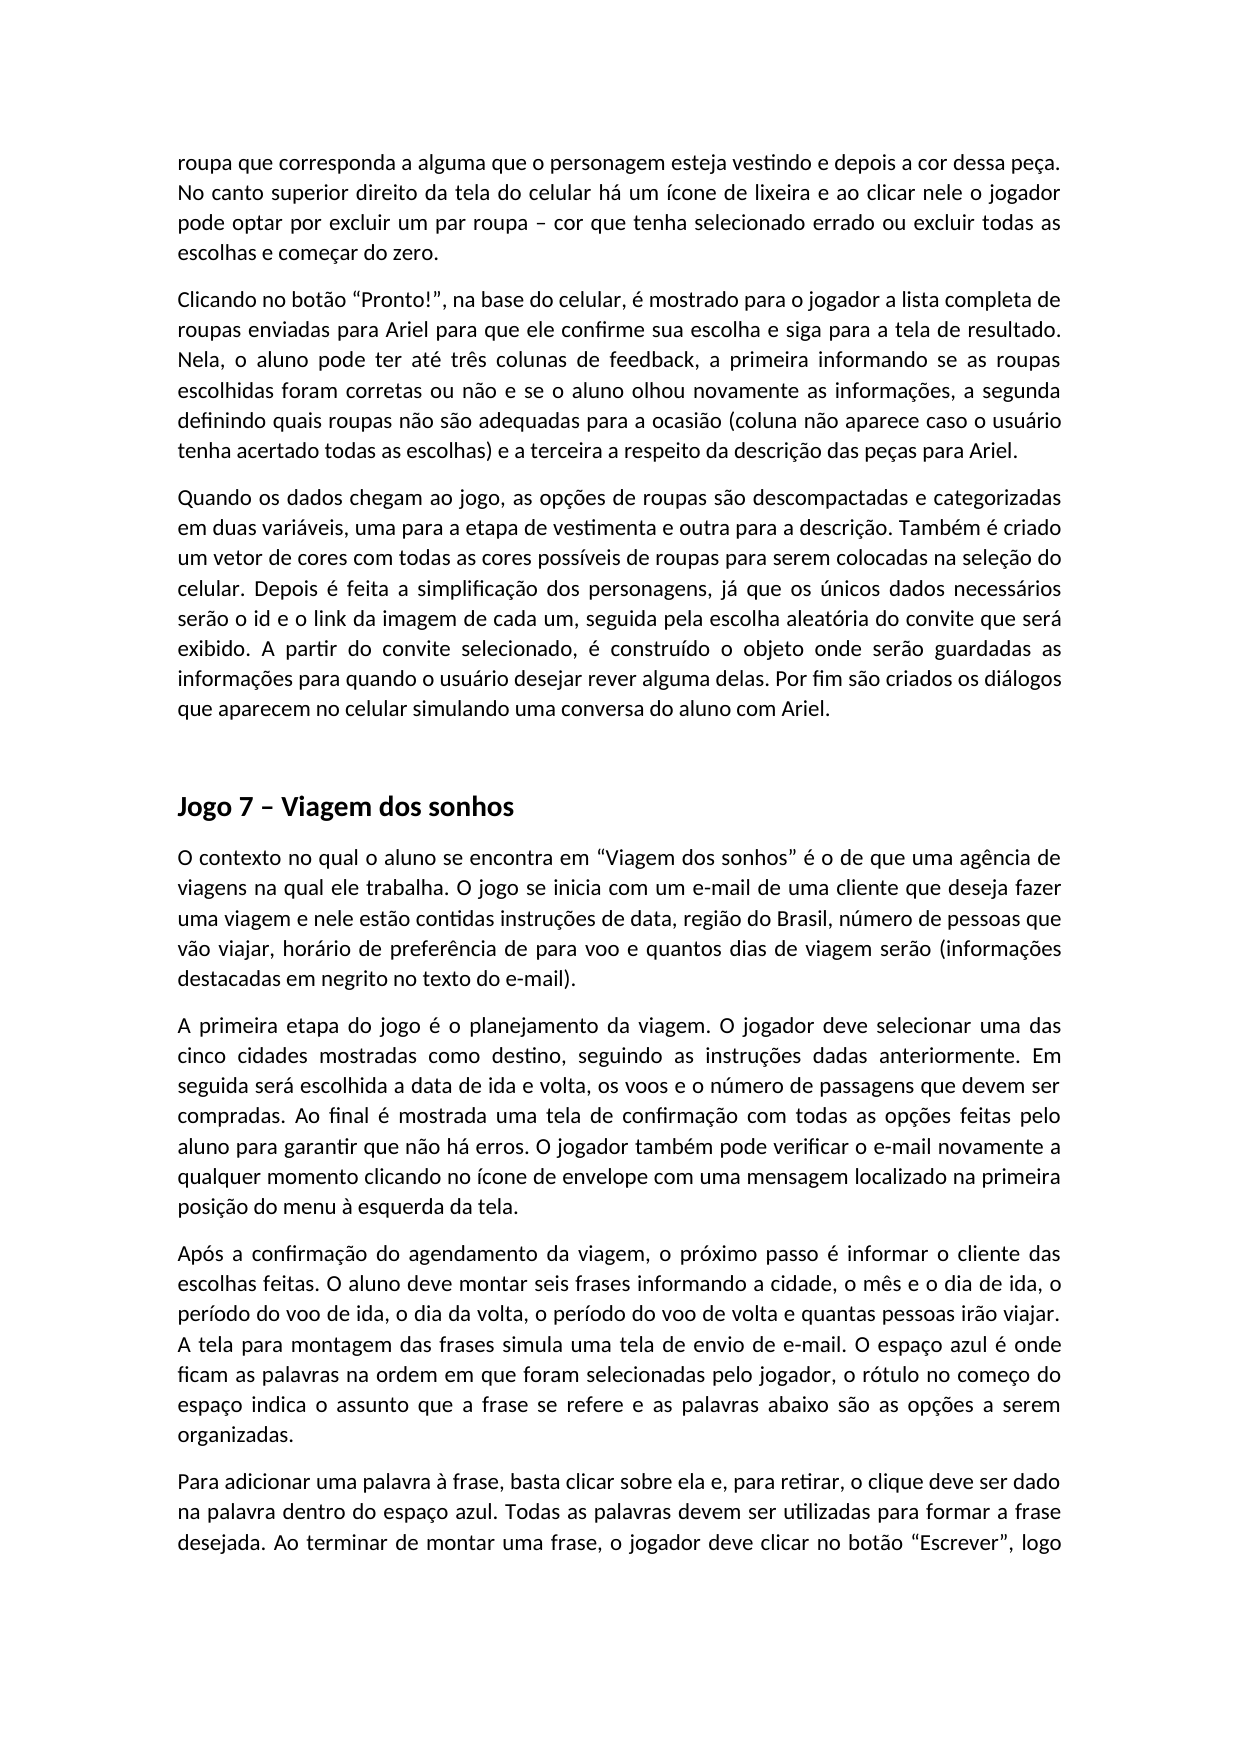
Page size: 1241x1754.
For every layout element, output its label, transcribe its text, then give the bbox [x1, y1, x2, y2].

text Jogo 7 – Viagem dos sonhos [177, 788, 1063, 824]
text O contexto no qual o aluno se encontra em “Viagem dos sonhos” é o de que uma agência de viagens na qual ele trabalha. O jogo se inicia com um e-mail de uma cliente que deseja fazer uma viagem e nele estão contidas instruções de data, região do Brasil, número de pessoas que vão viajar, horário de preferência de para voo e quantos dias de viagem serão (informações destacadas em negrito no texto do e-mail). [177, 843, 1063, 992]
text Quando os dados chegam ao jogo, as opções de roupas são descompactadas e categorizadas em duas variáveis, uma para a etapa de vestimenta e outra para a descrição. Também é criado um vetor de cores com todas as cores possíveis de roupas para serem colocadas na seleção do celular. Depois é feita a simplificação dos personagens, já que os únicos dados necessários serão o id e o link da imagem de cada um, seguida pela escolha aleatória do convite que será exibido. A partir do convite selecionado, é construído o objeto onde serão guardadas as informações para quando o usuário desejar rever alguma delas. Por fim são criados os diálogos que aparecem no celular simulando uma conversa do aluno com Ariel. [177, 483, 1063, 722]
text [177, 148, 1063, 266]
text Após a confirmação do agendamento da viagem, o próximo passo é informar o cliente das escolhas feitas. O aluno deve montar seis frases informando a cidade, o mês e o dia de ida, o período do voo de ida, o dia da volta, o período do voo de volta e quantas pessoas irão viajar. A tela para montagem das frases simula uma tela de envio de e-mail. O espaço azul é onde ficam as palavras na ordem em que foram selecionadas pelo jogador, o rótulo no começo do espaço indica o assunto que a frase se refere e as palavras abaixo são as opções a serem organizadas. [177, 1239, 1063, 1448]
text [177, 1467, 1063, 1556]
text Clicando no botão “Pronto!”, na base do celular, é mostrado para o jogador a lista completa de roupas enviadas para Ariel para que ele confirme sua escolha e siga para a tela de resultado. Nela, o aluno pode ter até três colunas de feedback, a primeira informando se as roupas escolhidas foram corretas ou não e se o aluno olhou novamente as informações, a segunda definindo quais roupas não são adequadas para a ocasião (coluna não aparece caso o usuário tenha acertado todas as escolhas) e a terceira a respeito da descrição das peças para Ariel. [177, 285, 1063, 464]
text A primeira etapa do jogo é o planejamento da viagem. O jogador deve selecionar uma das cinco cidades mostradas como destino, seguindo as instruções dadas anteriormente. Em seguida será escolhida a data de ida e volta, os voos e o número de passagens que devem ser compradas. Ao final é mostrada uma tela de confirmação com todas as opções feitas pelo aluno para garantir que não há erros. O jogador também pode verificar o e-mail novamente a qualquer momento clicando no ícone de envelope com uma mensagem localizado na primeira posição do menu à esquerda da tela. [177, 1011, 1063, 1220]
